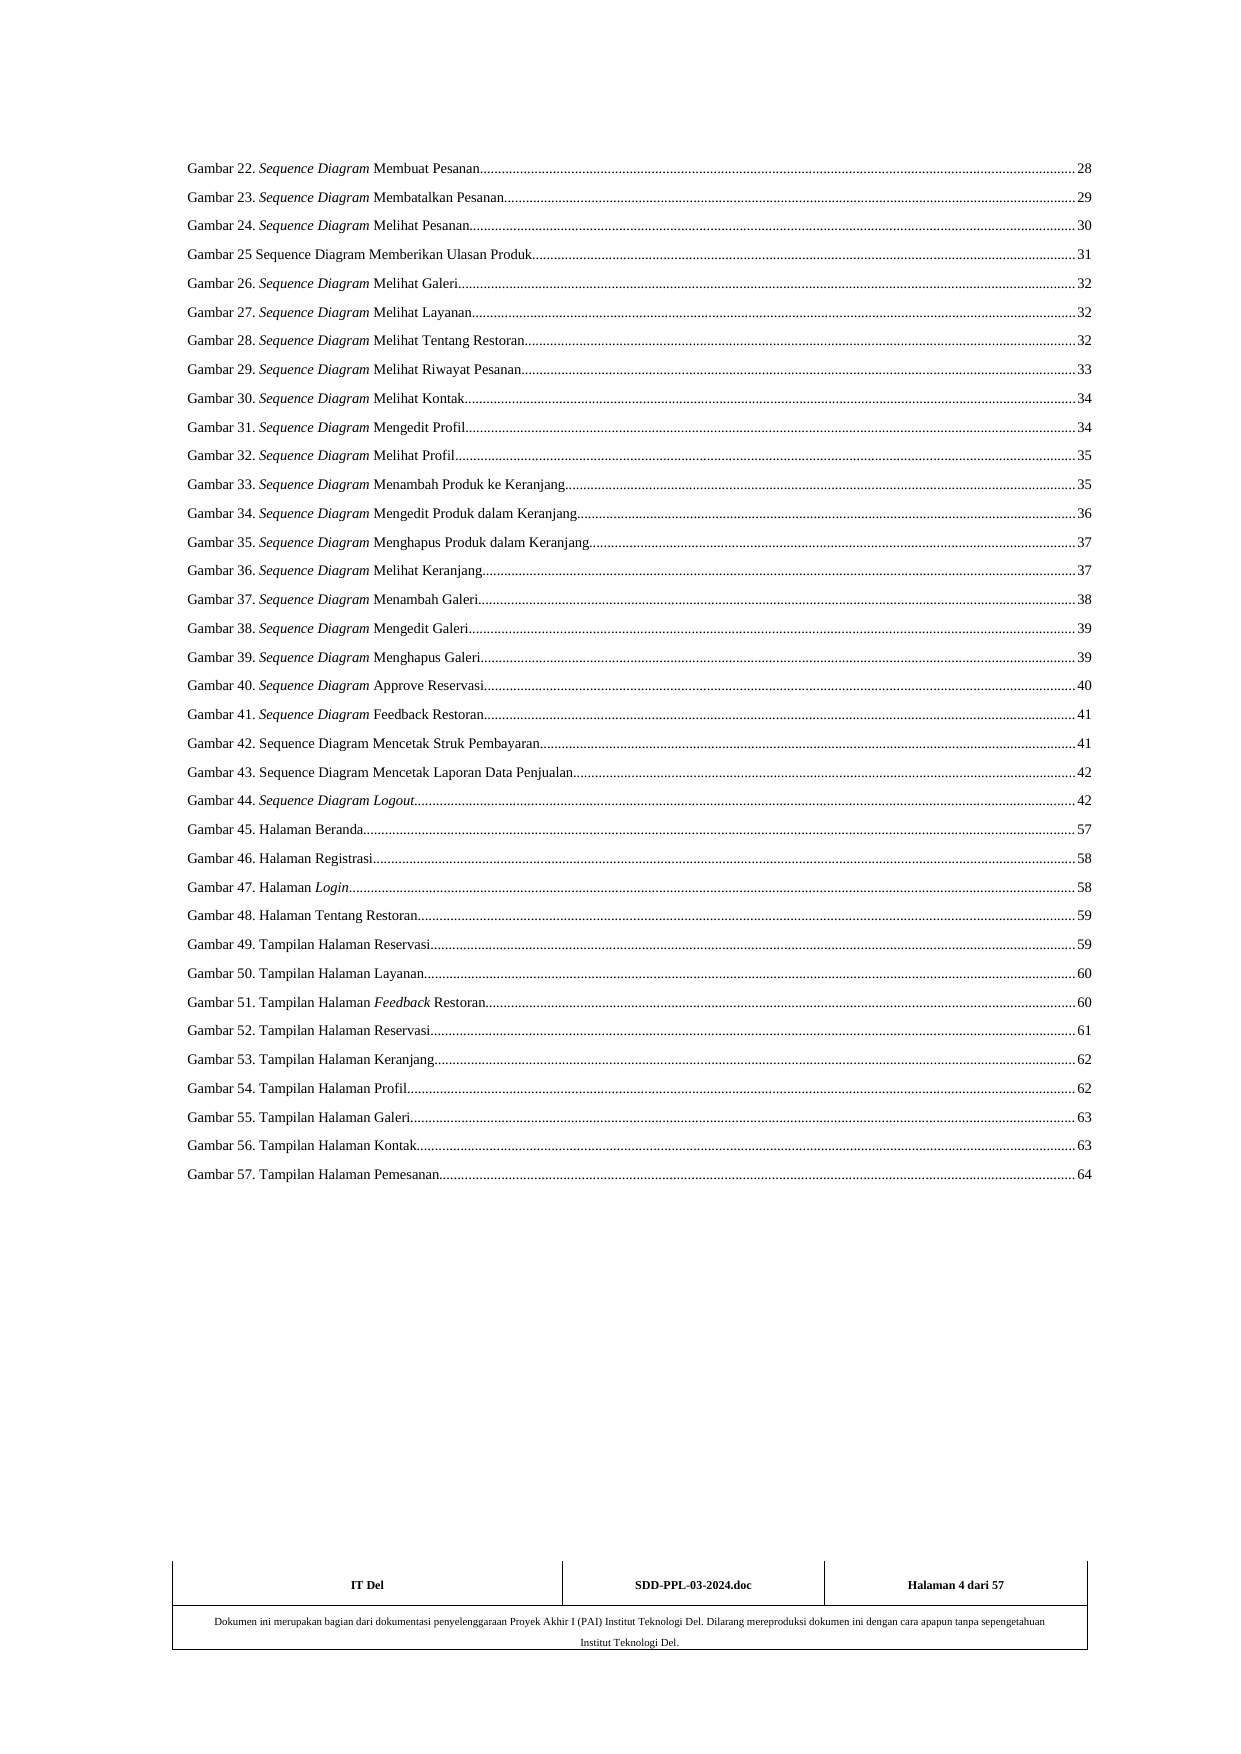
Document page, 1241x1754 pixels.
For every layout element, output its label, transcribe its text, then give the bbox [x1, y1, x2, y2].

list Gambar 32. Sequence Diagram Melihat Profil 35 [187, 435, 1092, 464]
list Gambar 24. Sequence Diagram Melihat Pesanan 30 [187, 205, 1092, 234]
list Gambar 57. Tampilan Halaman Pemesanan 64 [187, 1154, 1092, 1183]
list Gambar 56. Tampilan Halaman Kontak 63 [187, 1125, 1092, 1154]
list Gambar 48. Halaman Tentang Restoran 59 [187, 895, 1092, 924]
list Gambar 28. Sequence Diagram Melihat Tentang Restoran 32 [187, 320, 1092, 349]
list Gambar 35. Sequence Diagram Menghapus Produk dalam Keranjang 37 [187, 521, 1092, 550]
list Gambar 42. Sequence Diagram Mencetak Struk Pembayaran 41 [187, 723, 1092, 751]
list Gambar 49. Tampilan Halaman Reservasi 59 [187, 924, 1092, 953]
list Gambar 39. Sequence Diagram Menghapus Galeri 39 [187, 636, 1092, 665]
list Gambar 26. Sequence Diagram Melihat Galeri 32 [187, 263, 1092, 291]
list Gambar 38. Sequence Diagram Mengedit Galeri 39 [187, 608, 1092, 636]
list Gambar 37. Sequence Diagram Menambah Galeri 38 [187, 579, 1092, 608]
list Gambar 29. Sequence Diagram Melihat Riwayat Pesanan 33 [187, 349, 1092, 378]
list Gambar 50. Tampilan Halaman Layanan 60 [187, 953, 1092, 981]
list Gambar 33. Sequence Diagram Menambah Produk ke Keranjang 35 [187, 464, 1092, 493]
list Gambar 44. Sequence Diagram Logout 42 [187, 780, 1092, 809]
list Gambar 31. Sequence Diagram Mengedit Profil 34 [187, 406, 1092, 435]
list Gambar 23. Sequence Diagram Membatalkan Pesanan 29 [187, 176, 1092, 205]
list Gambar 52. Tampilan Halaman Reservasi 61 [187, 1010, 1092, 1039]
list Gambar 30. Sequence Diagram Melihat Kontak 34 [187, 378, 1092, 406]
list Gambar 41. Sequence Diagram Feedback Restoran 41 [187, 694, 1092, 723]
list Gambar 51. Tampilan Halaman Feedback Restoran 60 [187, 981, 1092, 1010]
list Gambar 40. Sequence Diagram Approve Reservasi 40 [187, 665, 1092, 694]
list Gambar 46. Halaman Registrasi 58 [187, 838, 1092, 866]
list Gambar 45. Halaman Beranda 57 [187, 809, 1092, 838]
list Gambar 54. Tampilan Halaman Profil 62 [187, 1068, 1092, 1096]
list Gambar 43. Sequence Diagram Mencetak Laporan Data Penjualan 42 [187, 751, 1092, 780]
list Gambar 22. Sequence Diagram Membuat Pesanan 28 [187, 148, 1092, 176]
list Gambar 53. Tampilan Halaman Keranjang 62 [187, 1039, 1092, 1068]
list Gambar 27. Sequence Diagram Melihat Layanan 32 [187, 291, 1092, 320]
list Gambar 55. Tampilan Halaman Galeri 63 [187, 1096, 1092, 1125]
list Gambar 47. Halaman Login 58 [187, 866, 1092, 895]
list Gambar 25 Sequence Diagram Memberikan Ulasan Produk 31 [187, 234, 1092, 263]
list Gambar 34. Sequence Diagram Mengedit Produk dalam Keranjang 36 [187, 493, 1092, 521]
list Gambar 36. Sequence Diagram Melihat Keranjang 37 [187, 550, 1092, 579]
